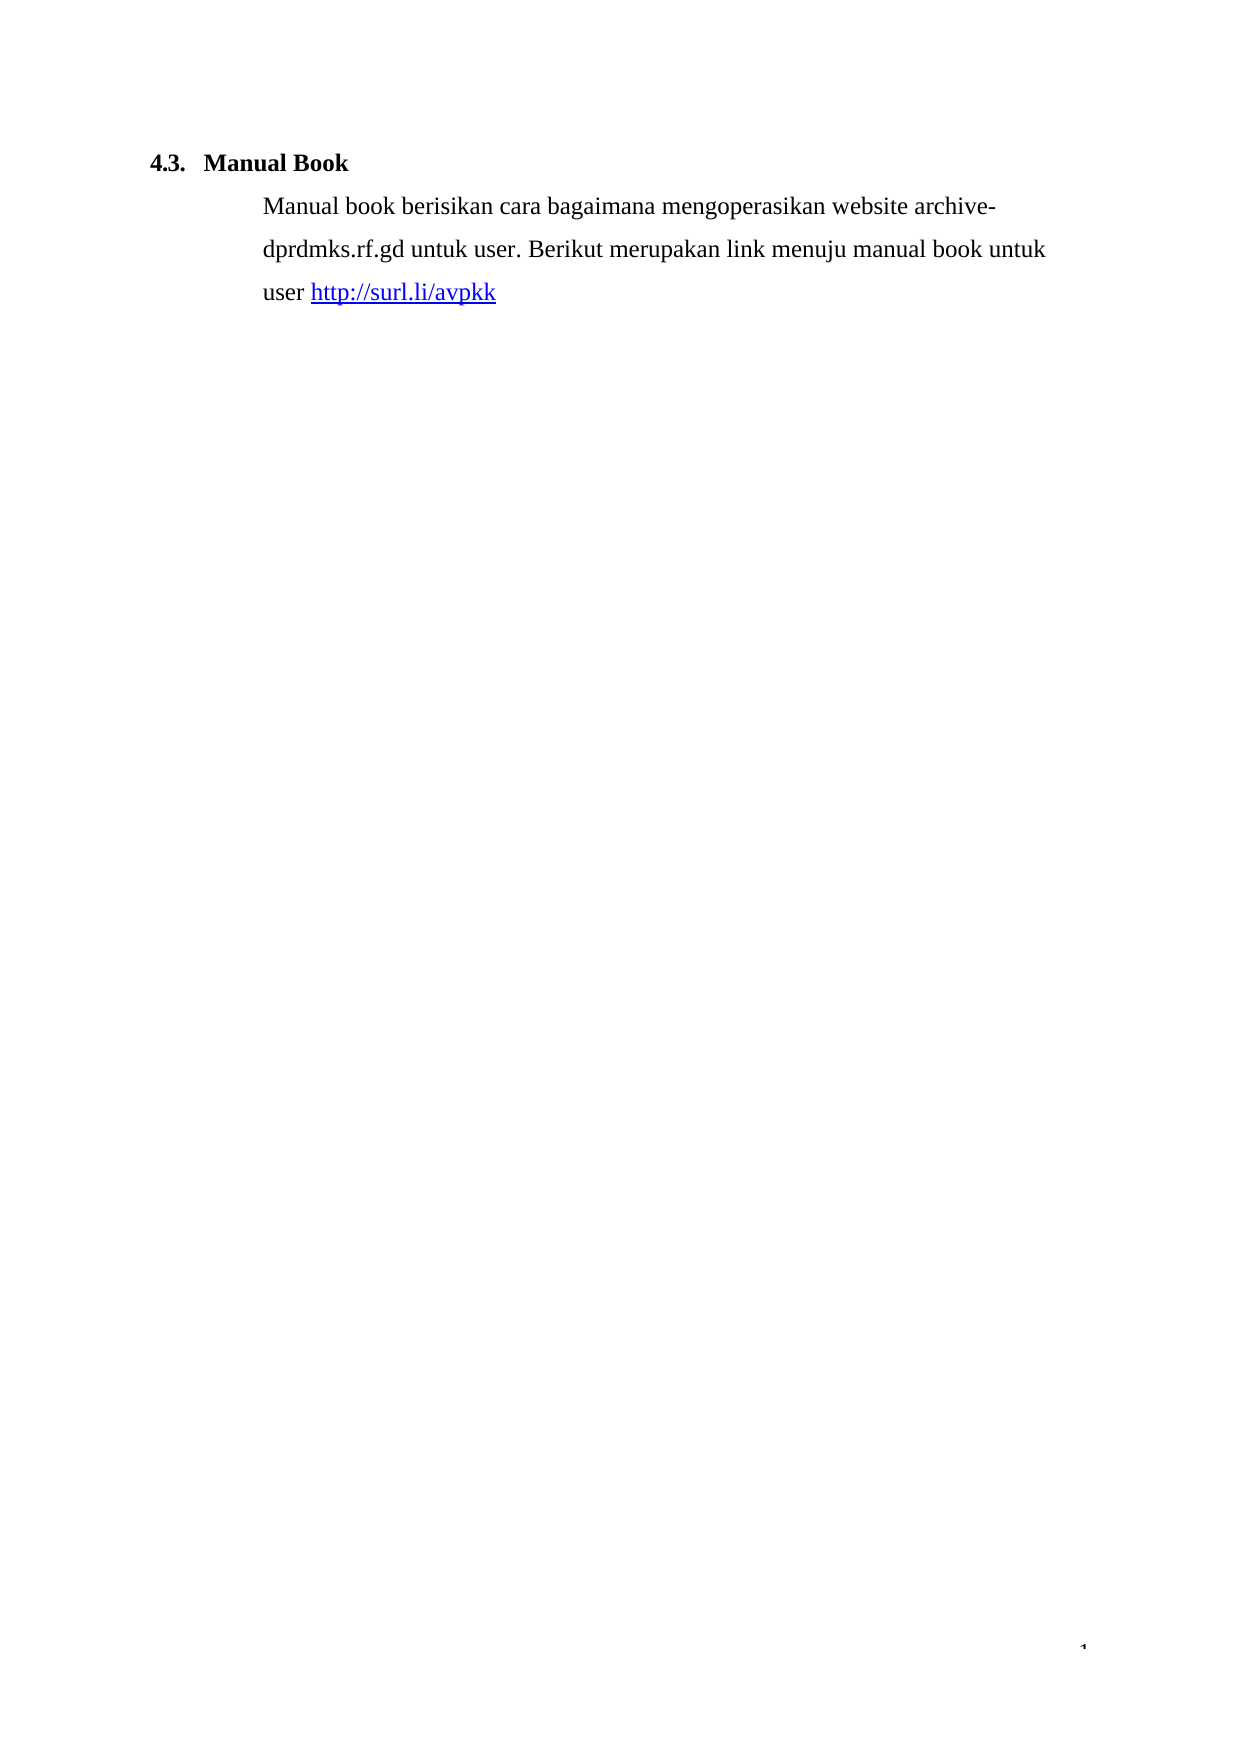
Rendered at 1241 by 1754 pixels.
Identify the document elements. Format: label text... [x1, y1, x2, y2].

subtitle Manual Book [150, 148, 1128, 177]
text Manual book berisikan cara bagaimana mengoperasikan website archive- dprdmks.rf.gd untuk user. Berikut merupakan link menuju manual book untuk user http://surl.li/avpkk [263, 191, 1047, 306]
